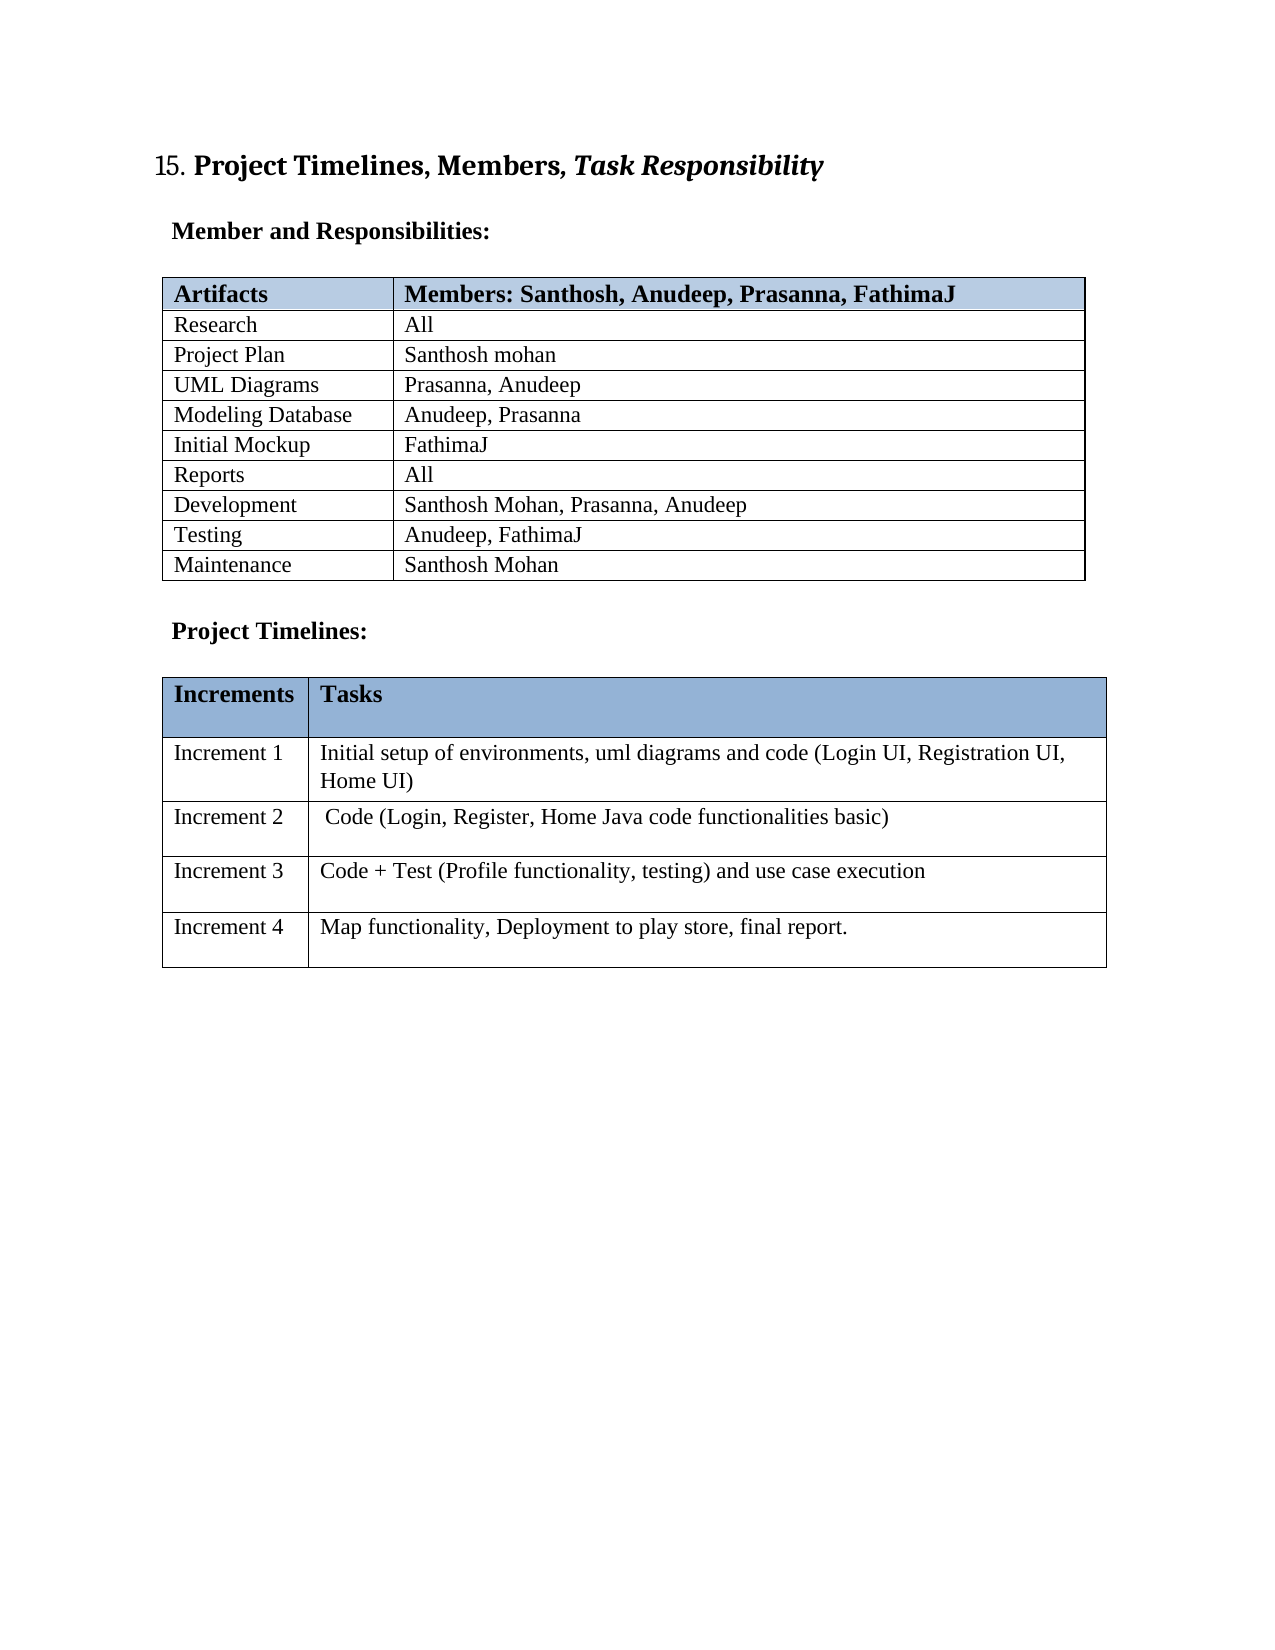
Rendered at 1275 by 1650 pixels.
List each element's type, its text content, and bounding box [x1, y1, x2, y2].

table_cell Santhosh Mohan, Prasanna, Anudeep [394, 491, 1084, 519]
table_cell Project Plan [163, 341, 393, 369]
table_header Tasks [309, 678, 1106, 737]
table_cell Maintenance [163, 551, 393, 579]
text Project Timelines: [171, 616, 1152, 645]
table_cell UML Diagrams [163, 371, 393, 399]
text Member and Responsibilities: [171, 216, 1152, 245]
table_cell Code (Login, Register, Home Java code functionalities basic) [309, 802, 1106, 856]
table_header Members: Santhosh, Anudeep, Prasanna, FathimaJ [394, 278, 1084, 309]
table_cell All [394, 461, 1084, 489]
table_cell Modeling Database [163, 401, 393, 429]
table_cell Increment 2 [163, 802, 308, 856]
table_cell Increment 3 [163, 857, 308, 912]
table_cell Research [163, 311, 393, 339]
table_cell Map functionality, Deployment to play store, final report. [309, 913, 1106, 967]
table_cell FathimaJ [394, 431, 1084, 459]
table_cell All [394, 311, 1084, 339]
table_cell Code + Test (Profile functionality, testing) and use case execution [309, 857, 1106, 912]
table_header Artifacts [163, 278, 393, 309]
table_cell Prasanna, Anudeep [394, 371, 1084, 399]
table_cell Santhosh Mohan [394, 551, 1084, 579]
table_cell Santhosh mohan [394, 341, 1084, 369]
table_cell Initial Mockup [163, 431, 393, 459]
text 15. Project Timelines, Members, Task Responsibility [150, 149, 1152, 183]
table_cell Initial setup of environments, uml diagrams and code (Login UI, Registration UI, Home UI) [309, 738, 1106, 801]
table_cell Development [163, 491, 393, 519]
table_header Increments [163, 678, 308, 737]
table_cell Reports [163, 461, 393, 489]
table_cell Testing [163, 521, 393, 549]
table_cell Increment 1 [163, 738, 308, 801]
table_cell Anudeep, FathimaJ [394, 521, 1084, 549]
table_cell Anudeep, Prasanna [394, 401, 1084, 429]
table_cell Increment 4 [163, 913, 308, 967]
